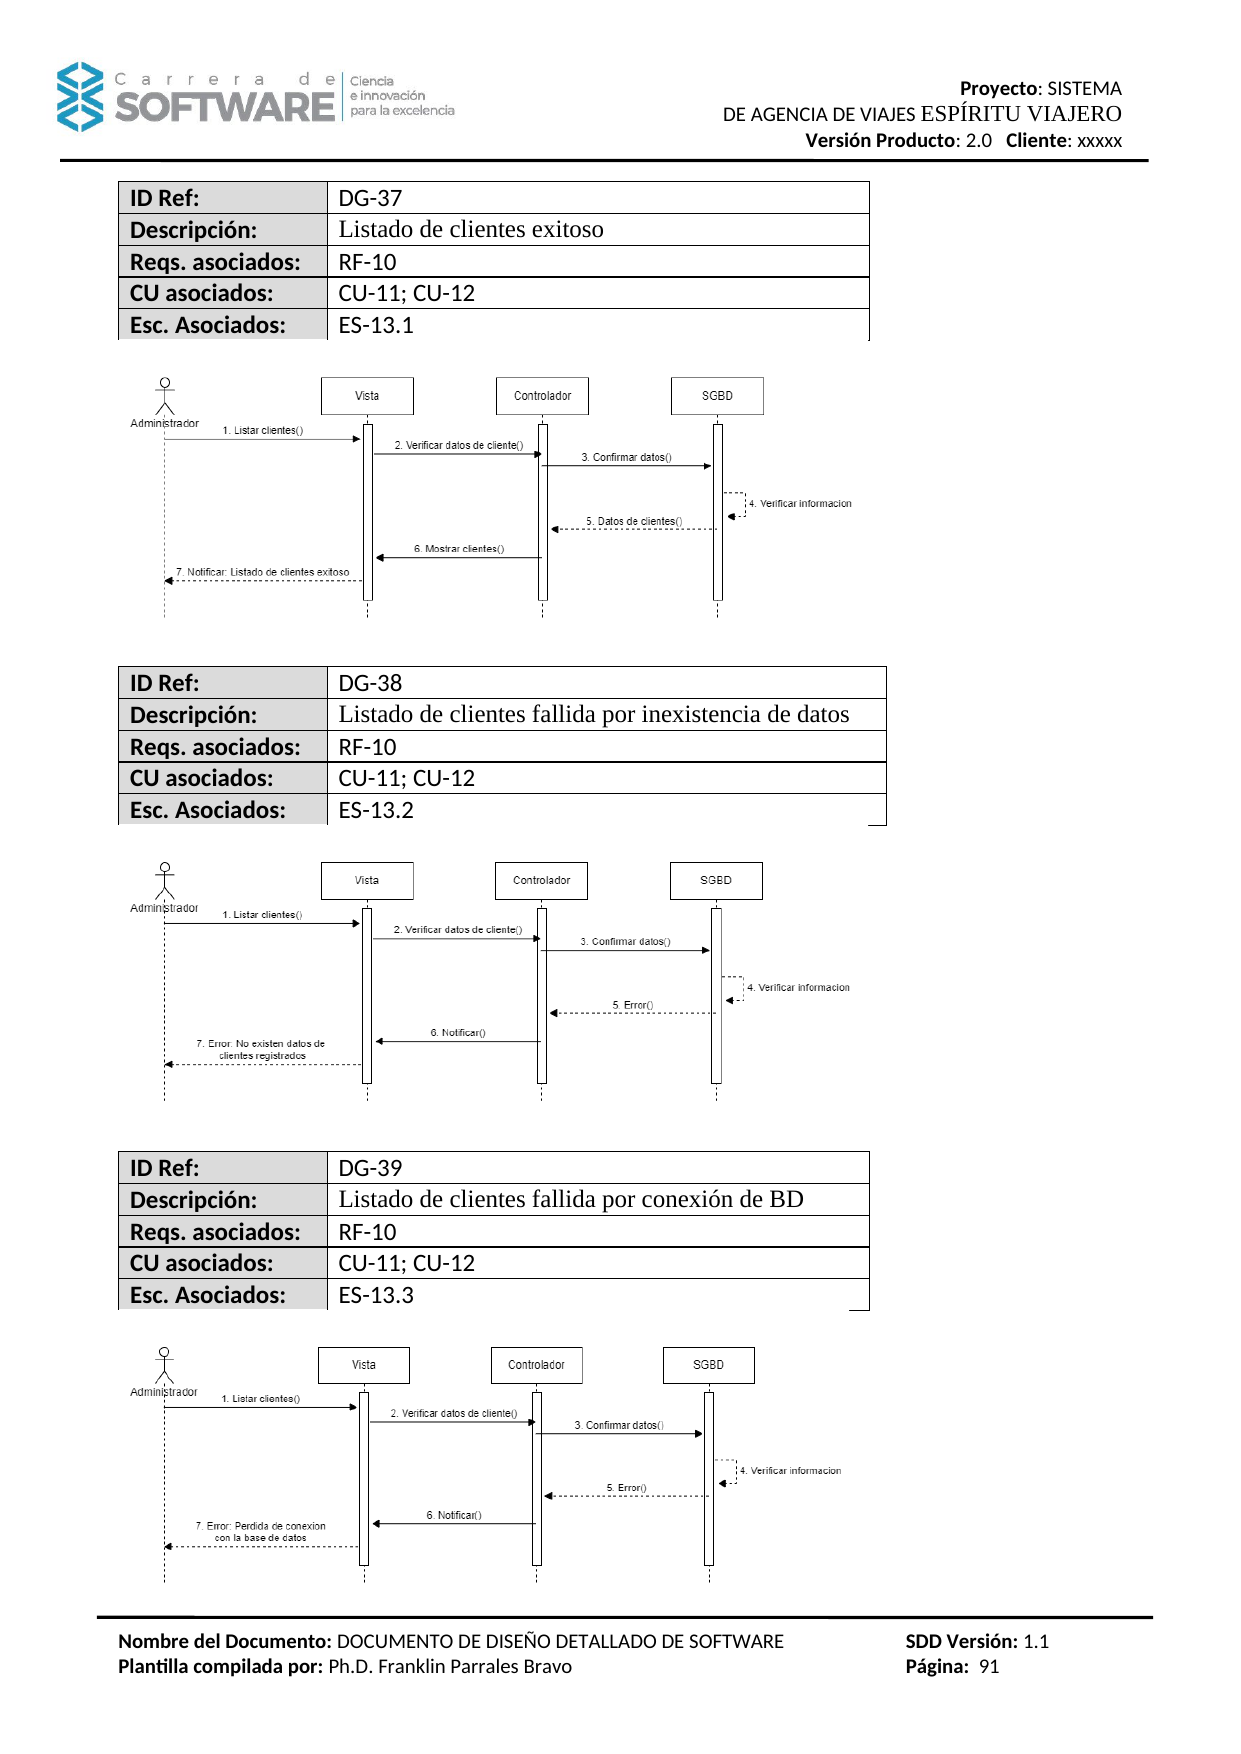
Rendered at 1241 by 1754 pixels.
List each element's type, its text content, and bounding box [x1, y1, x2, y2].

table_header DG-38 [328, 667, 886, 698]
table_header ID Ref: [119, 667, 327, 698]
table_cell Esc. Asociados: [119, 309, 327, 339]
table_cell Reqs. asociados: [119, 246, 327, 276]
table_cell Reqs. asociados: [119, 1216, 327, 1246]
table_cell CU asociados: [119, 1248, 327, 1278]
table_cell Listado de clientes fallida por inexistencia de datos [328, 699, 886, 730]
table_cell CU asociados: [119, 763, 327, 793]
table_cell Descripción: [119, 214, 327, 245]
picture [46, 46, 461, 154]
table_cell ES-13.2 [328, 794, 886, 824]
table_header ID Ref: [119, 182, 327, 213]
picture [118, 825, 869, 1123]
table_cell ES-13.1 [328, 309, 869, 339]
table_cell Listado de clientes exitoso [328, 214, 869, 245]
table_cell Descripción: [119, 1184, 327, 1215]
table_header DG-37 [328, 182, 869, 213]
table_cell ES-13.3 [328, 1279, 869, 1309]
table_cell CU-11; CU-12 [328, 763, 886, 793]
table_header DG-39 [328, 1152, 869, 1183]
table_cell CU-11; CU-12 [328, 278, 869, 308]
table_cell Reqs. asociados: [119, 731, 327, 761]
picture [118, 1310, 850, 1600]
table_cell Esc. Asociados: [119, 794, 327, 824]
picture [118, 340, 869, 638]
table_cell RF-10 [328, 1216, 869, 1246]
table_cell CU-11; CU-12 [328, 1248, 869, 1278]
table_cell Listado de clientes fallida por conexión de BD [328, 1184, 869, 1215]
table_cell CU asociados: [119, 278, 327, 308]
table_cell Descripción: [119, 699, 327, 730]
table_cell Esc. Asociados: [119, 1279, 327, 1309]
table_header ID Ref: [119, 1152, 327, 1183]
table_cell RF-10 [328, 246, 869, 276]
table_cell RF-10 [328, 731, 886, 761]
